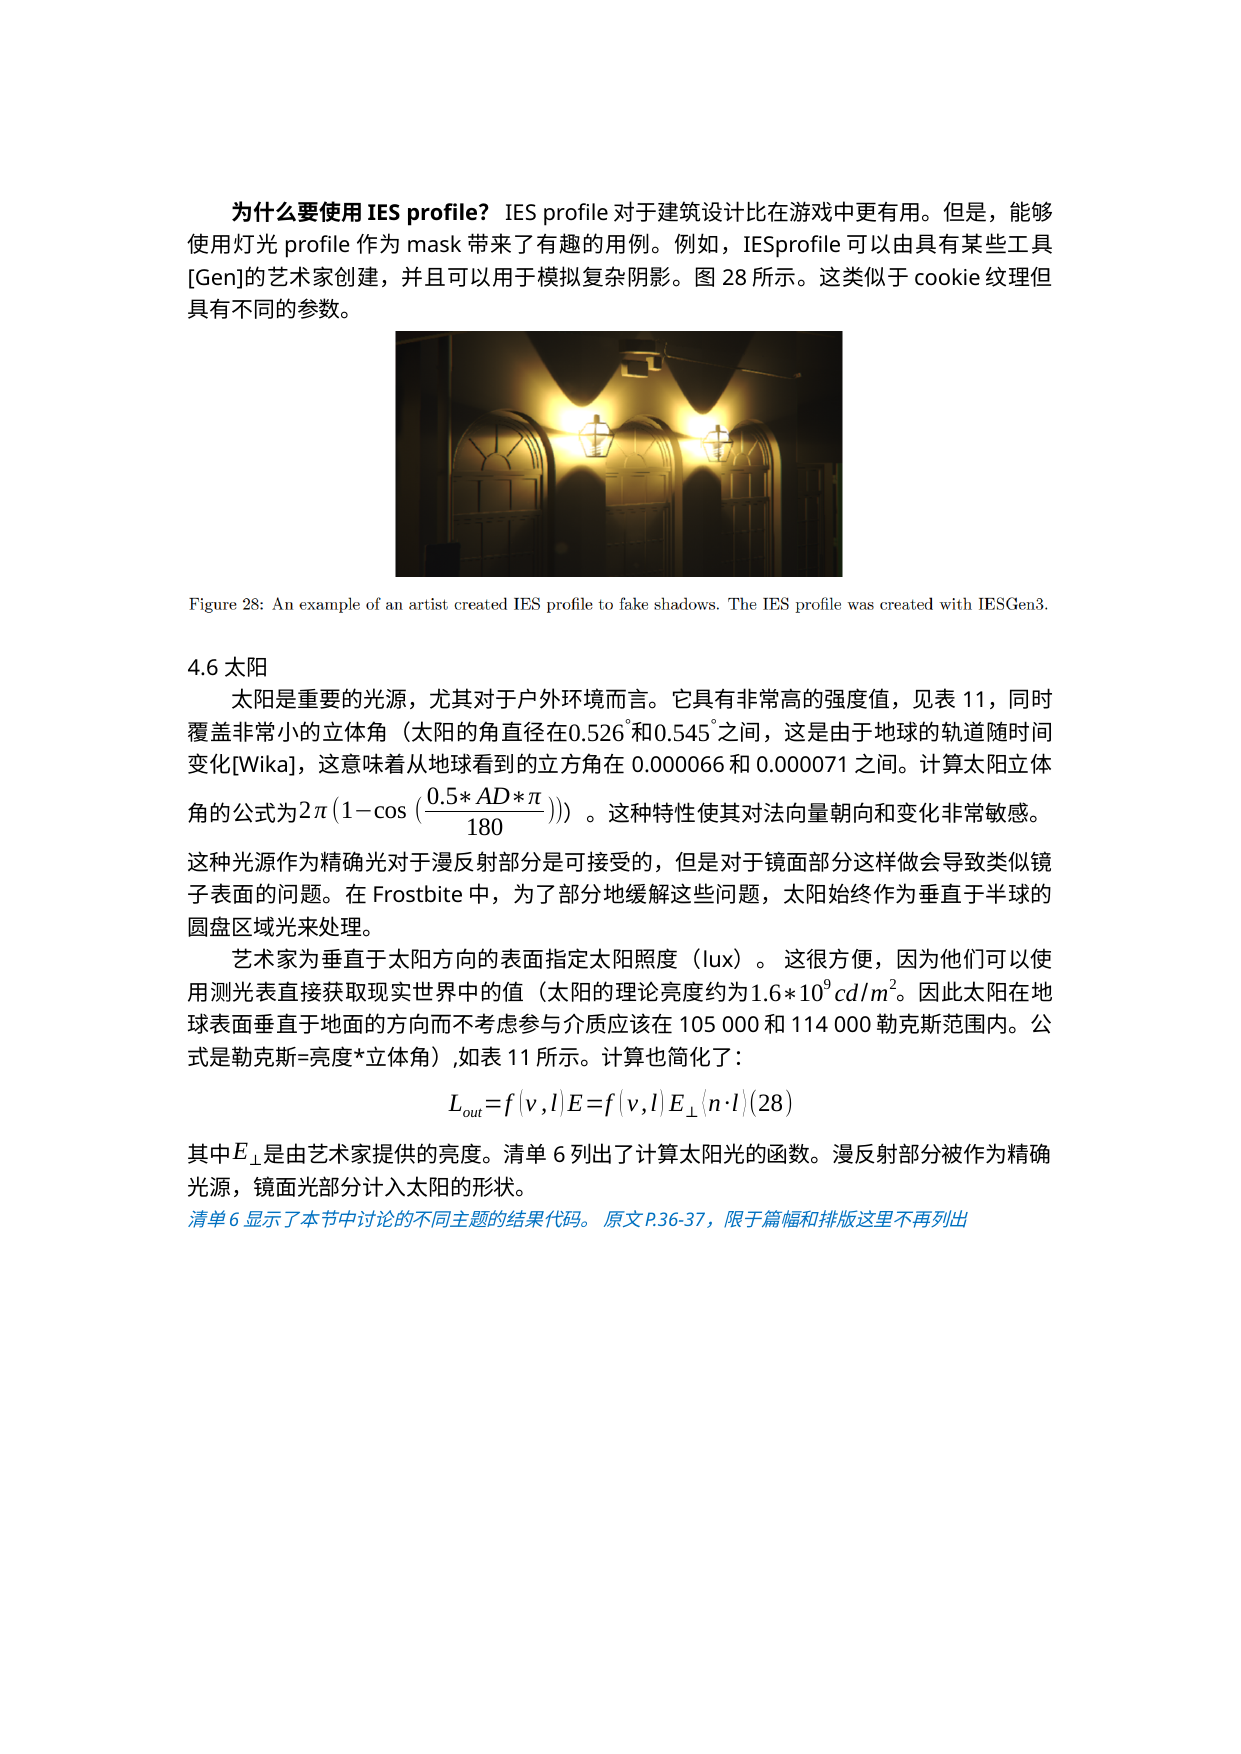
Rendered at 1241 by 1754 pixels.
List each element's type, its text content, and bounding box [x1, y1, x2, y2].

text 为什么要使用IES profile？ IES profile对于建筑设计比在游戏中更有用。但是，能够使用灯光profile作为mask带来了有趣的用例。例如，IESprofile可以由具有某些工具[Gen]的艺术家创建，并且可以用于模拟复杂阴影。图28所示。这类似于cookie纹理但具有不同的参数。 [187, 194, 1053, 324]
text 清单6显示了本节中讨论的不同主题的结果代码。 原文P.36-37，限于篇幅和排版这里不再列出 [187, 1202, 1053, 1234]
text 4.6 太阳 [187, 649, 1053, 682]
text 艺术家为垂直于太阳方向的表面指定太阳照度（lux）。 这很方便，因为他们可以使用测光表直接获取现实世界中的值（太阳的理论亮度约为。因此太阳在地球表面垂直于地面的方向而不考虑参与介质应该在105 000和114 000勒克斯范围内。公式是勒克斯=亮度*立体角）,如表11所示。计算也简化了： [187, 942, 1053, 1072]
text 其中是由艺术家提供的亮度。清单6列出了计算太阳光的函数。漫反射部分被作为精确光源，镜面光部分计入太阳的形状。 [187, 1137, 1053, 1202]
text 太阳是重要的光源，尤其对于户外环境而言。它具有非常高的强度值，见表11，同时覆盖非常小的立体角（太阳的角直径在和之间，这是由于地球的轨道随时间变化[Wika]，这意味着从地球看到的立方角在0.000066和0.000071之间。计算太阳立体角的公式为）。这种特性使其对法向量朝向和变化非常敏感。这种光源作为精确光对于漫反射部分是可接受的，但是对于镜面部分这样做会导致类似镜子表面的问题。在Frostbite中，为了部分地缓解这些问题，太阳始终作为垂直于半球的圆盘区域光来处理。 [187, 682, 1053, 942]
picture [187, 324, 1053, 616]
